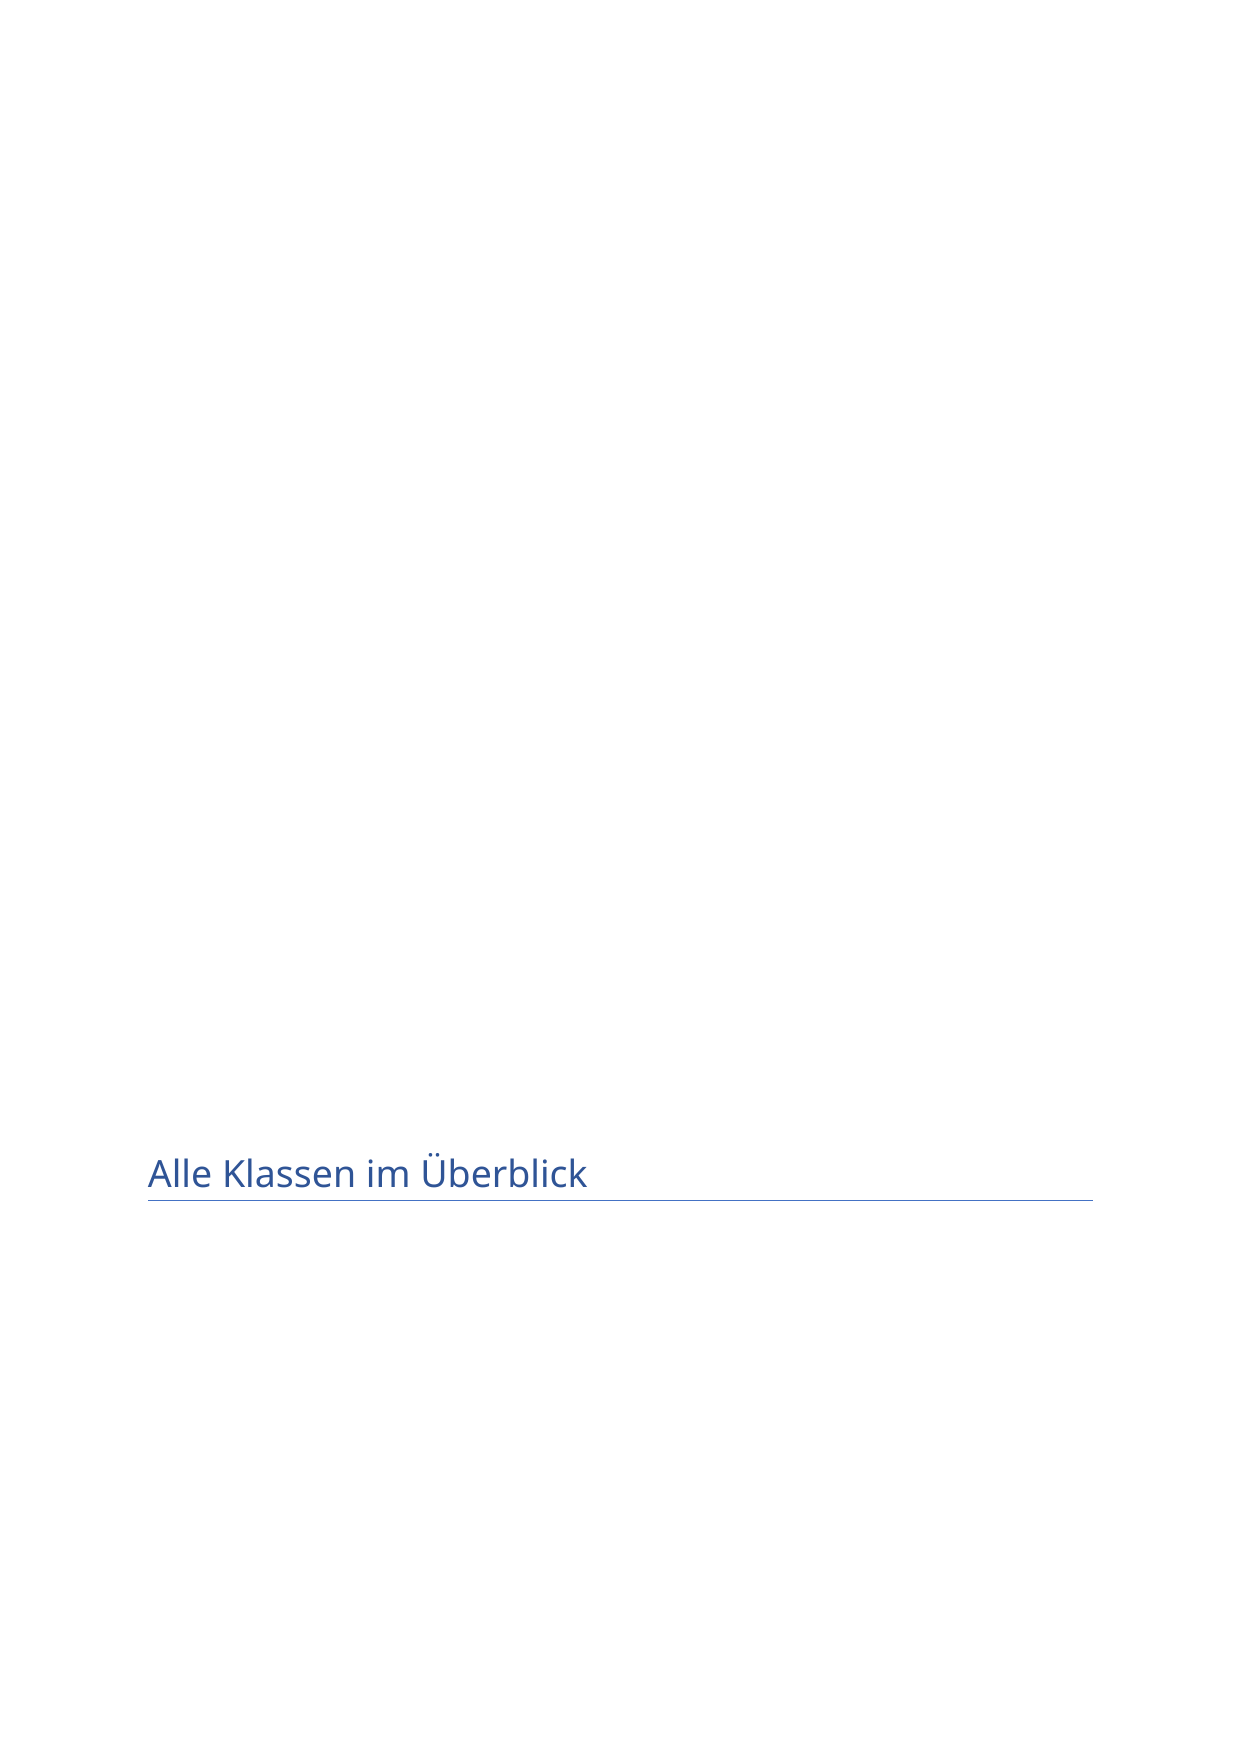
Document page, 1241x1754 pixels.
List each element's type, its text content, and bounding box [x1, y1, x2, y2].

subtitle Alle Klassen im Überblick [148, 1096, 1093, 1200]
